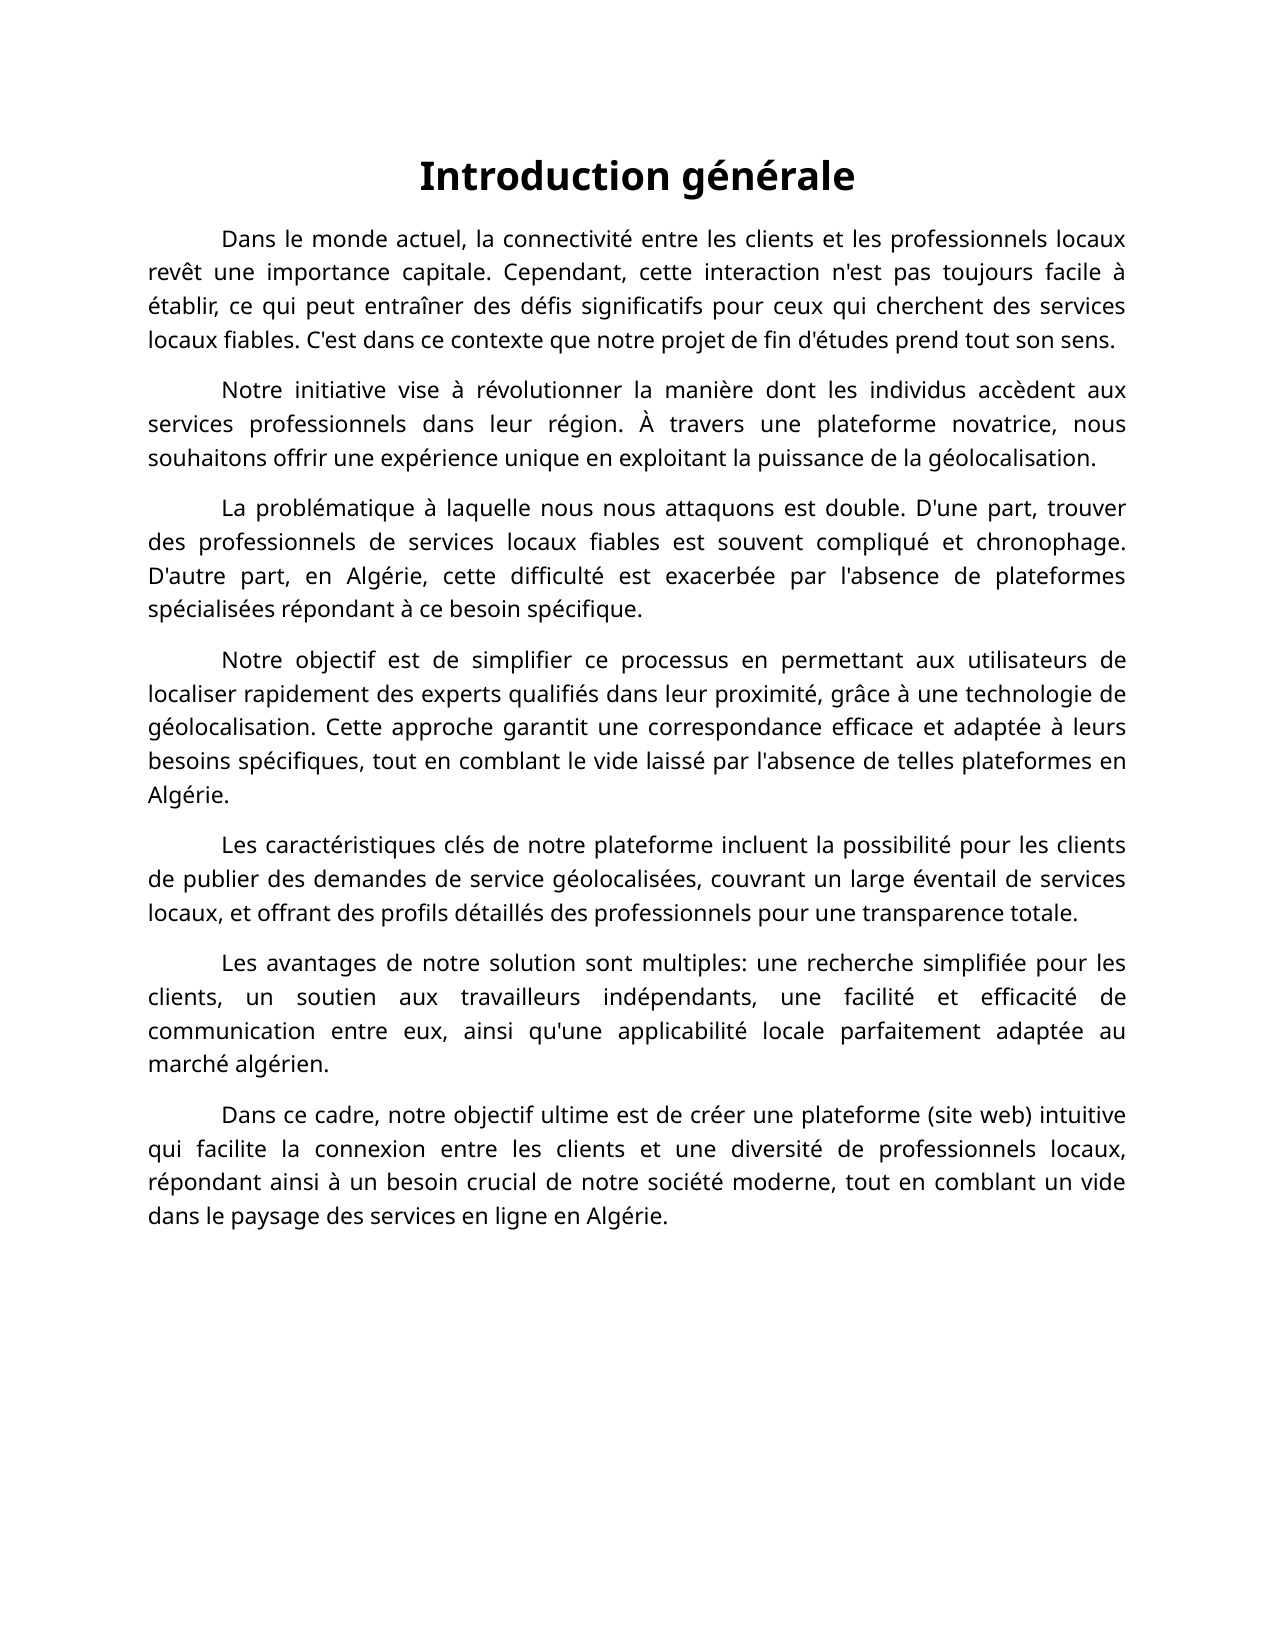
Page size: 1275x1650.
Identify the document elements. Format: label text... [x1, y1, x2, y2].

text Dans le monde actuel, la connectivité entre les clients et les professionnels locaux revêt une importance capitale. Cependant, cette interaction n'est pas toujours facile à établir, ce qui peut entraîner des défis significatifs pour ceux qui cherchent des services locaux fiables. C'est dans ce contexte que notre projet de fin d'études prend tout son sens. [148, 222, 1127, 355]
text Notre initiative vise à révolutionner la manière dont les individus accèdent aux services professionnels dans leur région. À travers une plateforme novatrice, nous souhaitons offrir une expérience unique en exploitant la puissance de la géolocalisation. [148, 374, 1127, 473]
text La problématique à laquelle nous nous attaquons est double. D'une part, trouver des professionnels de services locaux fiables est souvent compliqué et chronophage. D'autre part, en Algérie, cette difficulté est exacerbée par l'absence de plateformes spécialisées répondant à ce besoin spécifique. [148, 492, 1127, 624]
text Les avantages de notre solution sont multiples: une recherche simplifiée pour les clients, un soutien aux travailleurs indépendants, une facilité et efficacité de communication entre eux, ainsi qu'une applicabilité locale parfaitement adaptée au marché algérien. [148, 947, 1127, 1079]
text Les caractéristiques clés de notre plateforme incluent la possibilité pour les clients de publier des demandes de service géolocalisées, couvrant un large éventail de services locaux, et offrant des profils détaillés des professionnels pour une transparence totale. [148, 829, 1127, 928]
text Notre objectif est de simplifier ce processus en permettant aux utilisateurs de localiser rapidement des experts qualifiés dans leur proximité, grâce à une technologie de géolocalisation. Cette approche garantit une correspondance efficace et adaptée à leurs besoins spécifiques, tout en comblant le vide laissé par l'absence de telles plateformes en Algérie. [148, 644, 1127, 810]
text Introduction générale [148, 148, 1127, 202]
text Dans ce cadre, notre objectif ultime est de créer une plateforme (site web) intuitive qui facilite la connexion entre les clients et une diversité de professionnels locaux, répondant ainsi à un besoin crucial de notre société moderne, tout en comblant un vide dans le paysage des services en ligne en Algérie. [148, 1099, 1127, 1231]
